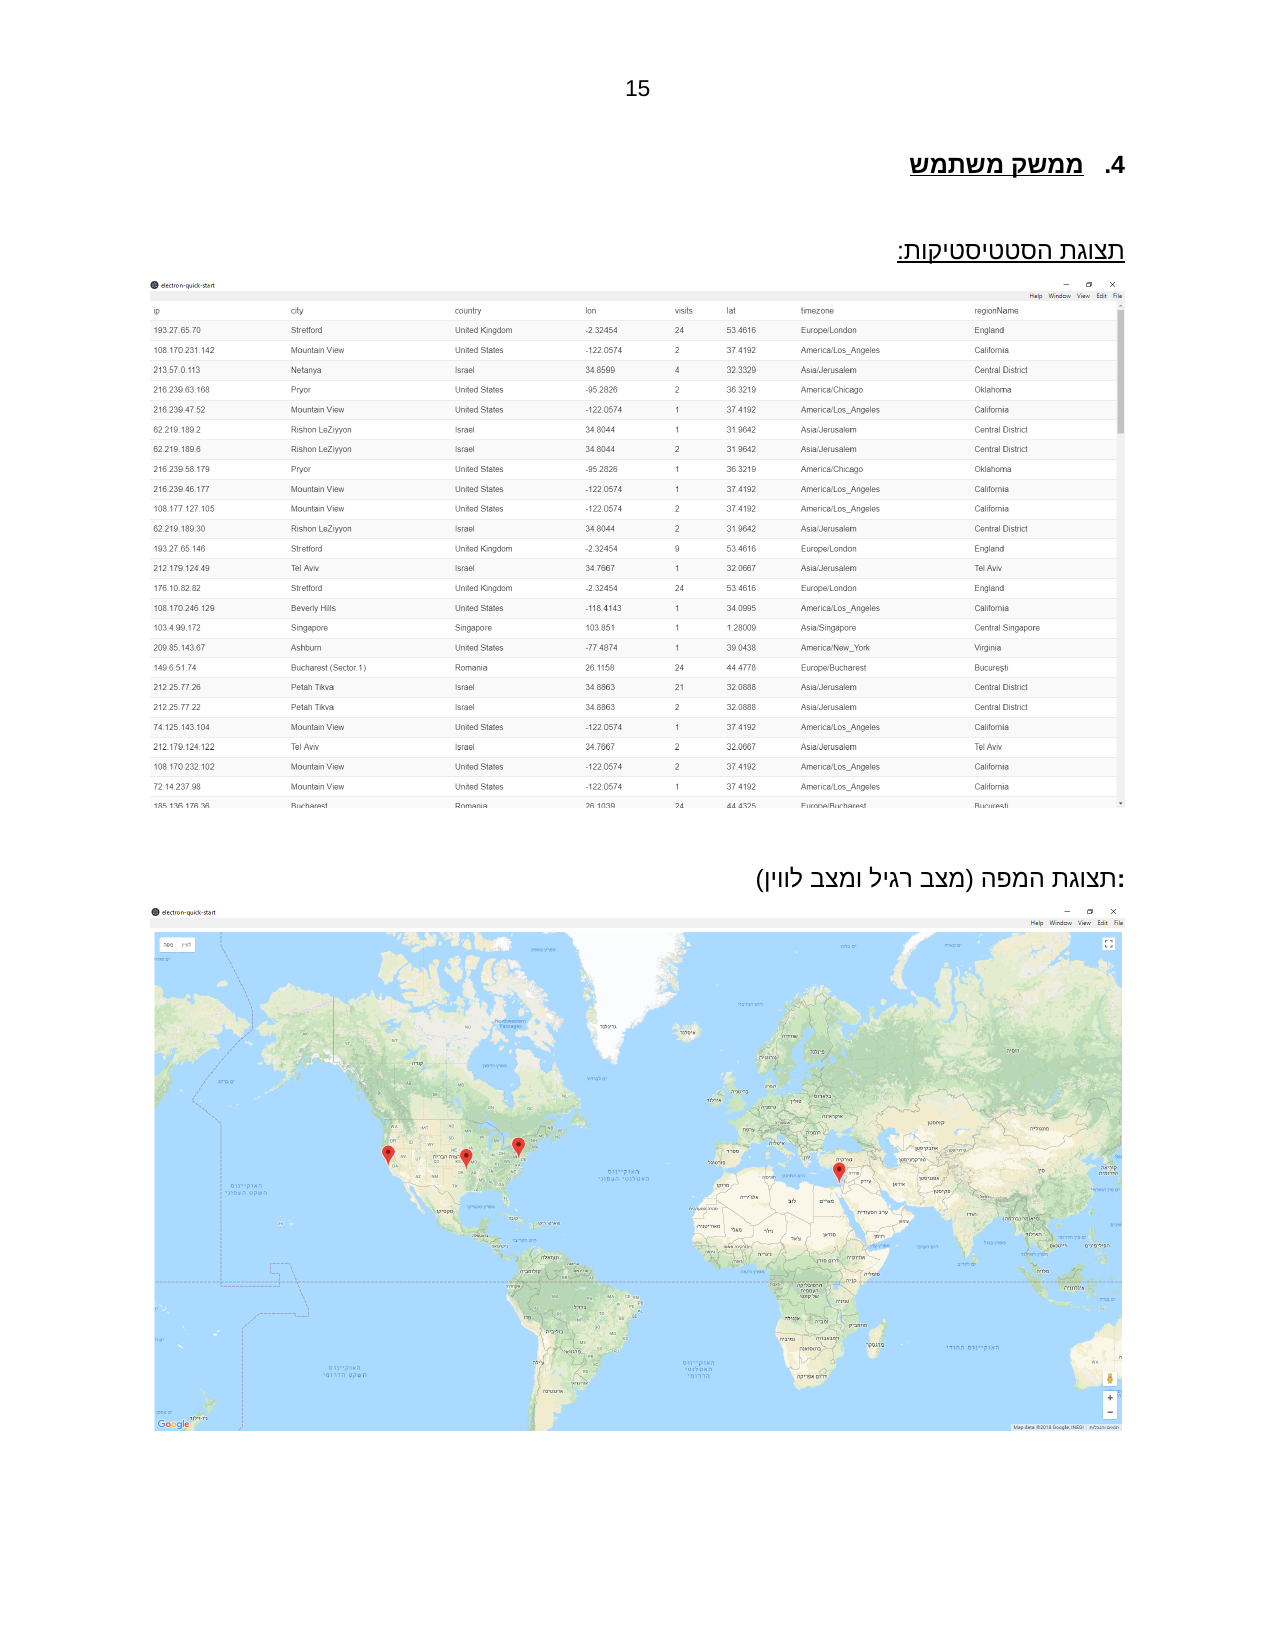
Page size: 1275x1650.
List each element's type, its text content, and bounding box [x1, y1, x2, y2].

picture [150, 906, 1125, 1435]
text תצוגת המפה (מצב רגיל ומצב לווין): [150, 864, 1125, 892]
text 4. ממשק משתמש [150, 150, 1125, 179]
text תצוגת הסטטיסטיקות: [150, 236, 1125, 265]
picture [150, 279, 1125, 808]
